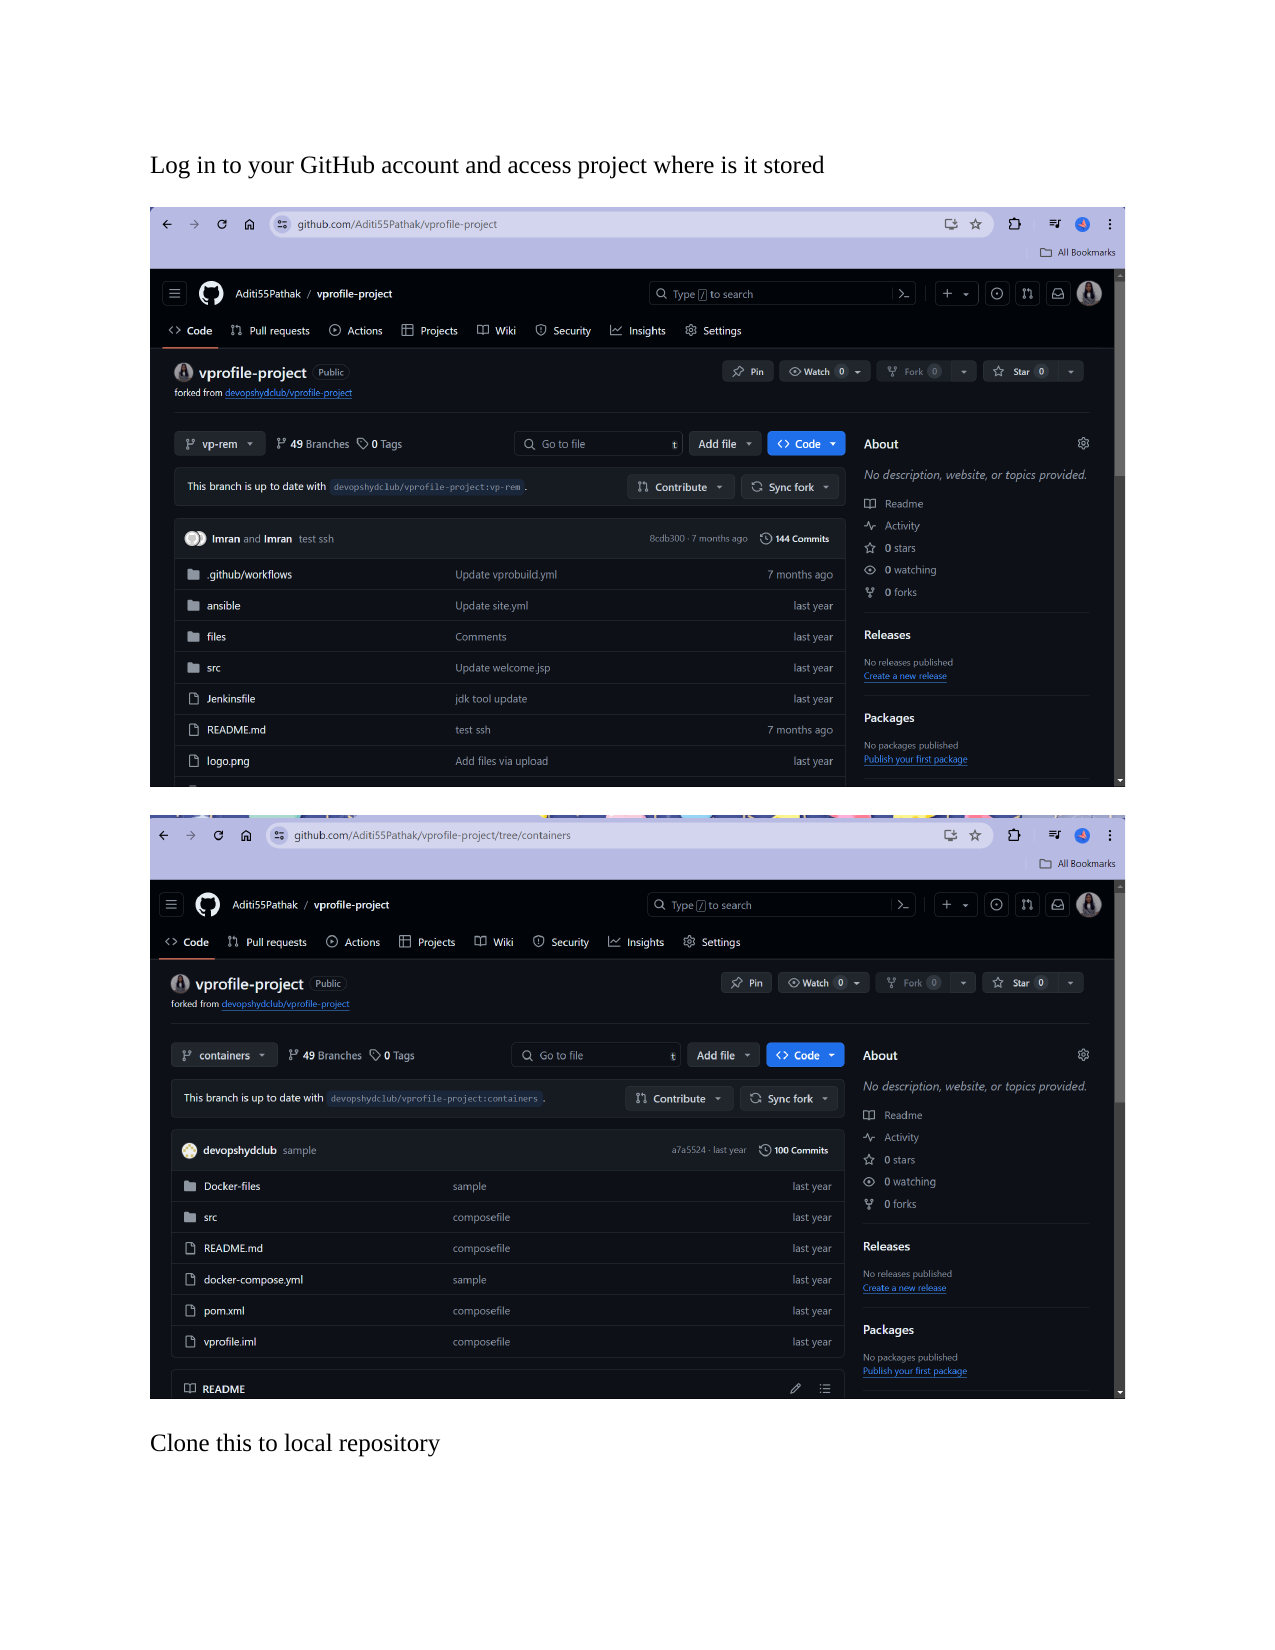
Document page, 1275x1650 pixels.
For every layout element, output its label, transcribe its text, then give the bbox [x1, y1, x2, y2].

picture [150, 815, 1125, 1399]
text Clone this to local repository [150, 1428, 1125, 1457]
text Log in to your GitHub account and access project where is it stored [150, 150, 1125, 179]
picture [150, 207, 1125, 787]
